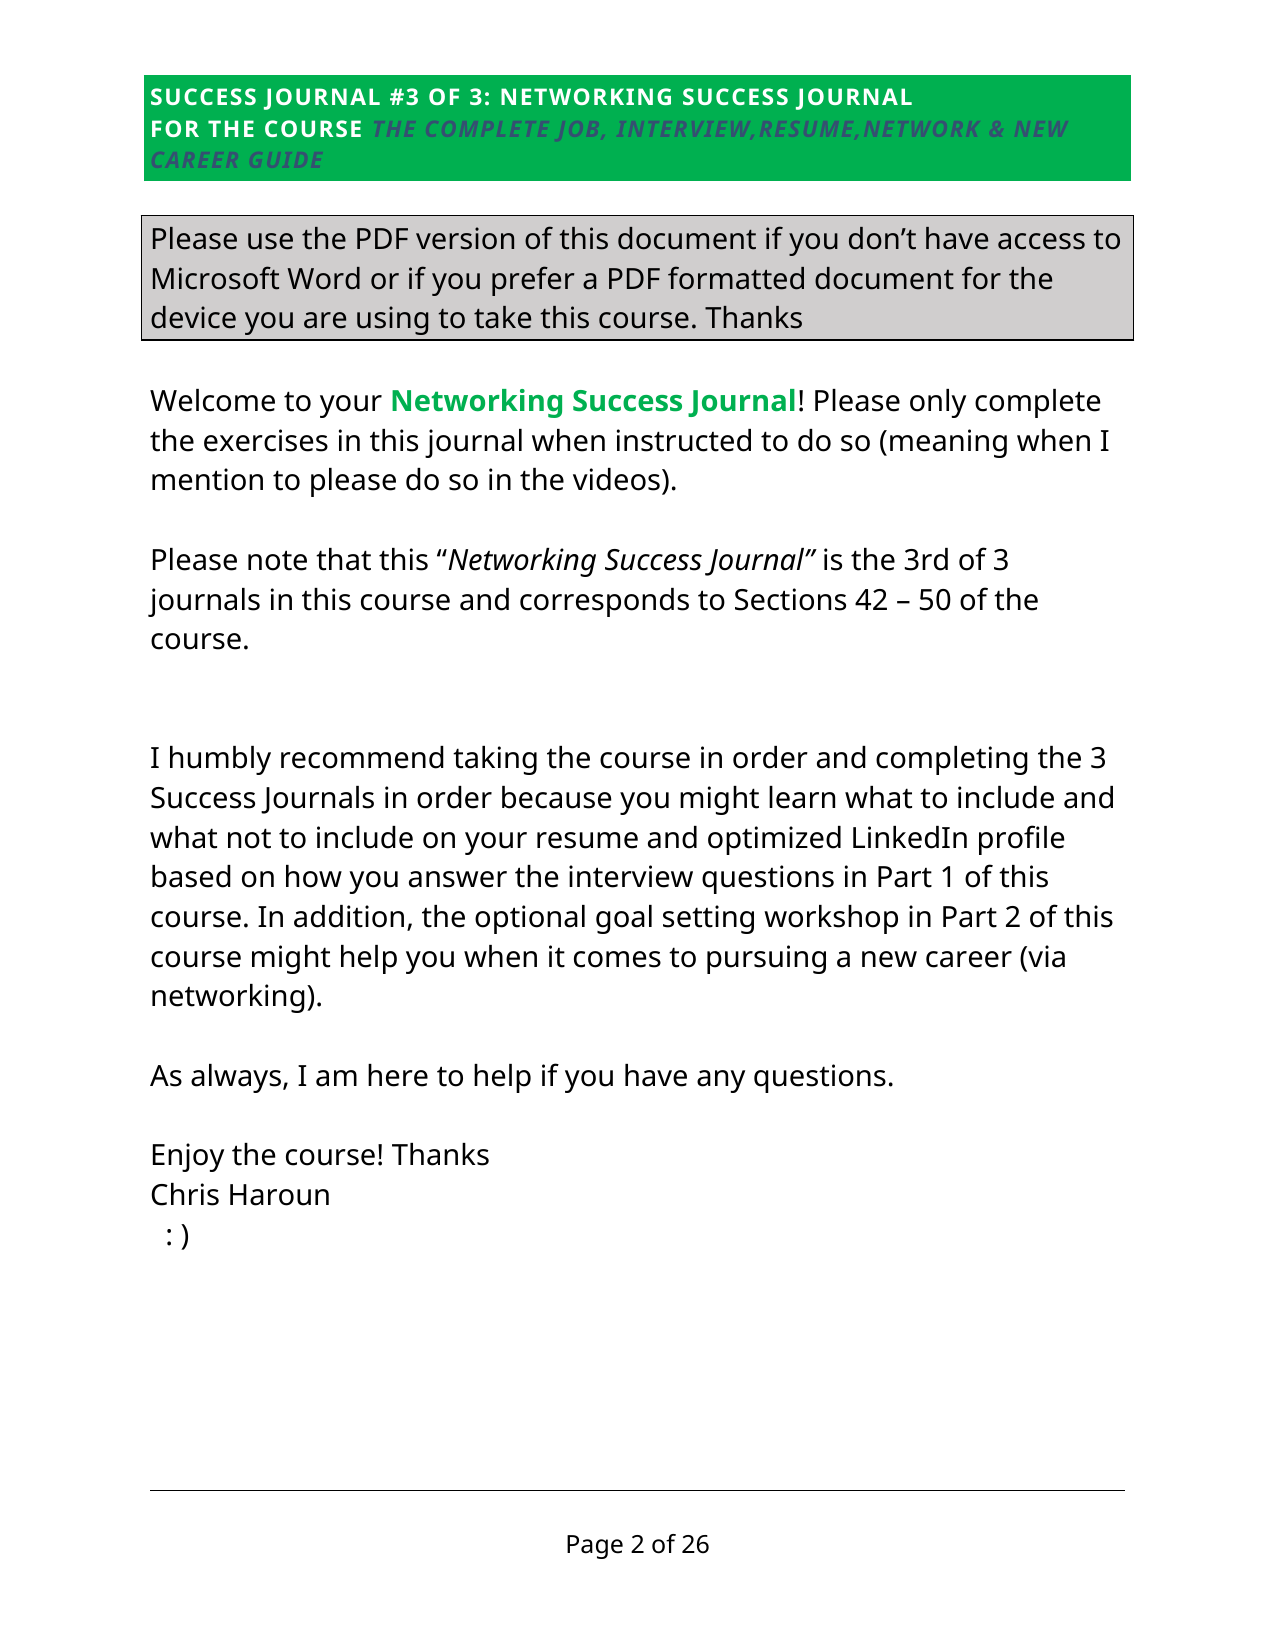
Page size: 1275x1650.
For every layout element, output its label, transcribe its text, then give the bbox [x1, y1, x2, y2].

text Welcome to your Networking Success Journal! Please only complete the exercises in this journal when instructed to do so (meaning when I mention to please do so in the videos). [150, 380, 1125, 499]
text Chris Haroun [150, 1174, 1125, 1214]
text : ) [150, 1214, 1125, 1253]
text Please note that this “Networking Success Journal” is the 3rd of 3 journals in this course and corresponds to Sections 42 – 50 of the course. [150, 539, 1125, 658]
text I humbly recommend taking the course in order and completing the 3 Success Journals in order because you might learn what to include and what not to include on your resume and optimized LinkedIn profile based on how you answer the interview questions in Part 1 of this course. In addition, the optional goal setting workshop in Part 2 of this course might help you when it comes to pursuing a new career (via networking). [150, 737, 1125, 1015]
text As always, I am here to help if you have any questions. [150, 1055, 1125, 1095]
text Enjoy the course! Thanks [150, 1134, 1125, 1174]
text Please use the PDF version of this document if you don’t have access to Microsoft Word or if you prefer a PDF formatted document for the device you are using to take this course. Thanks [142, 216, 1133, 339]
